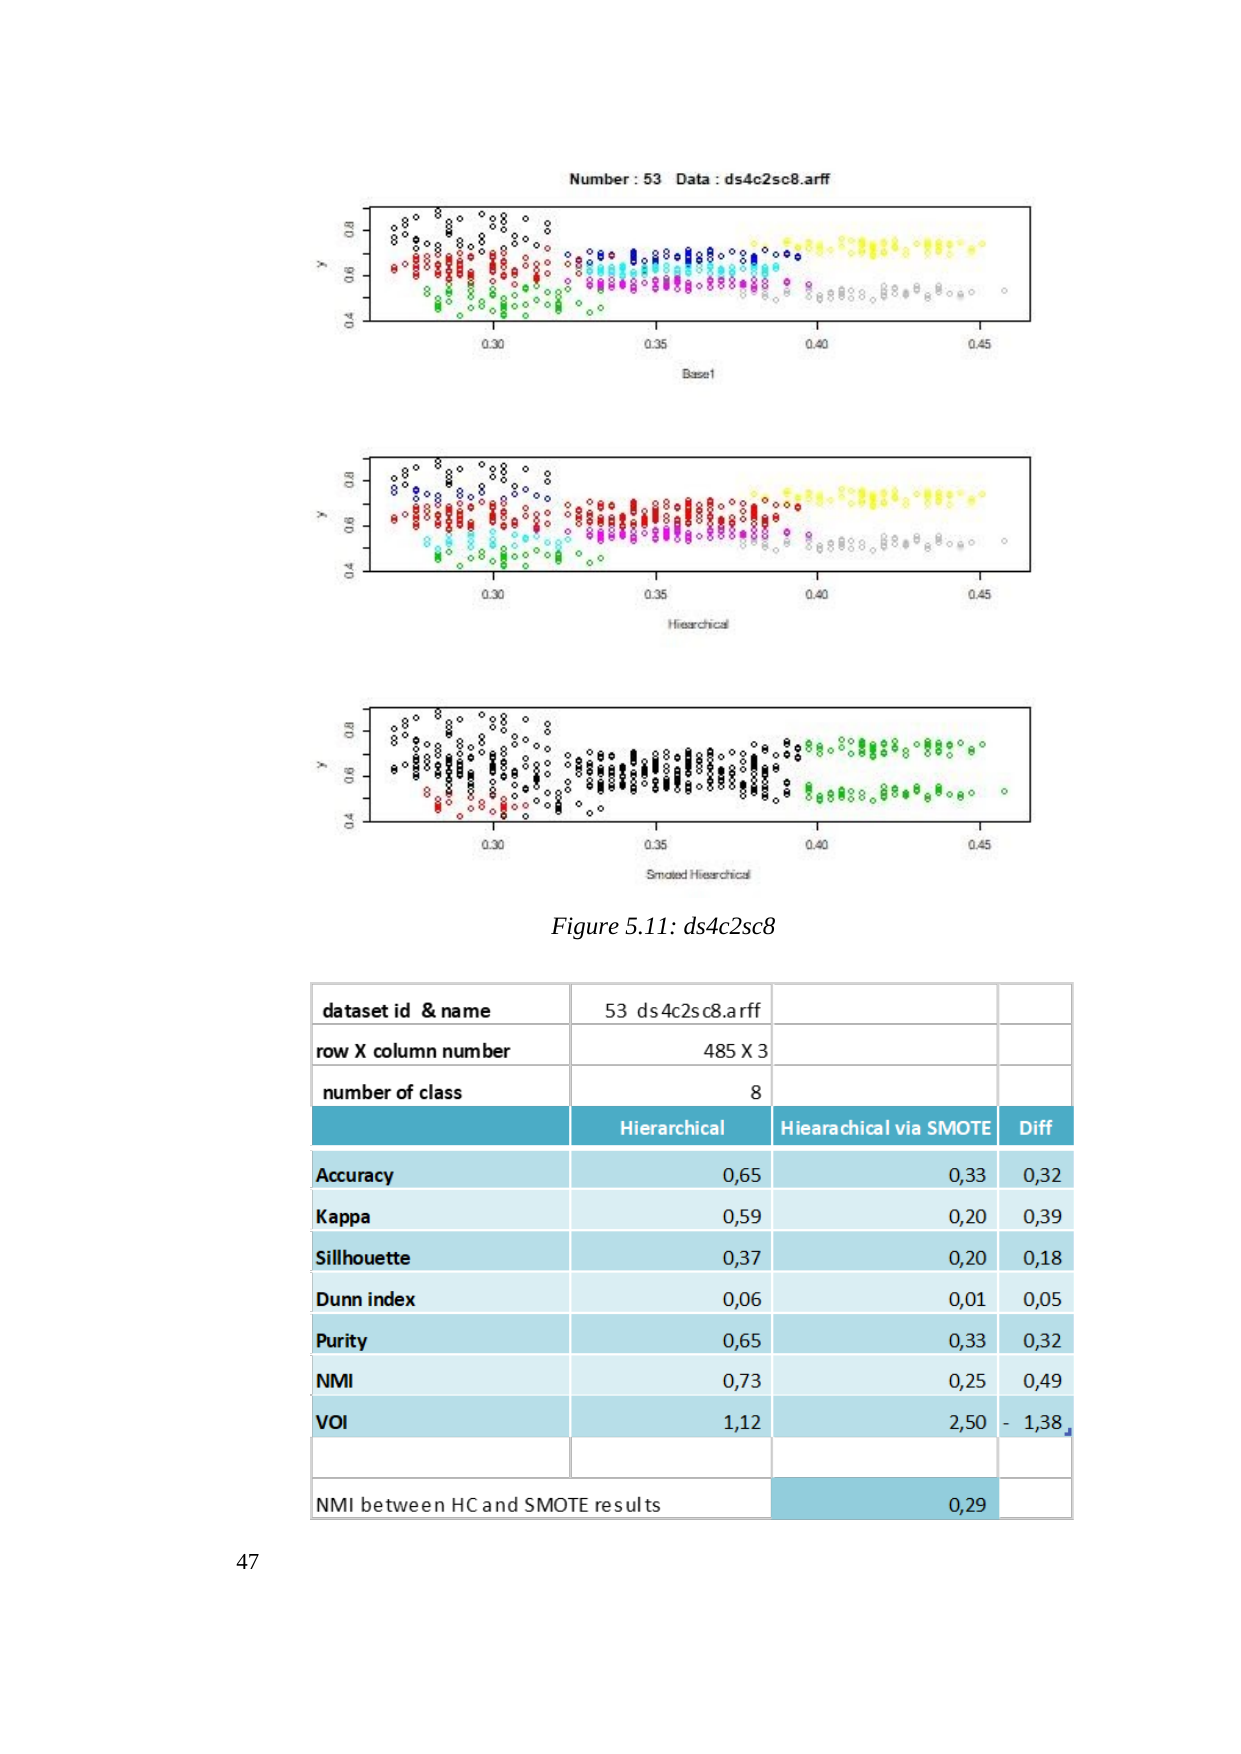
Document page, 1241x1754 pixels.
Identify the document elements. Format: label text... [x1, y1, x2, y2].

text Figure 5.11: ds4c2sc8 [236, 911, 1092, 939]
picture [310, 147, 1060, 898]
picture [310, 982, 1074, 1521]
